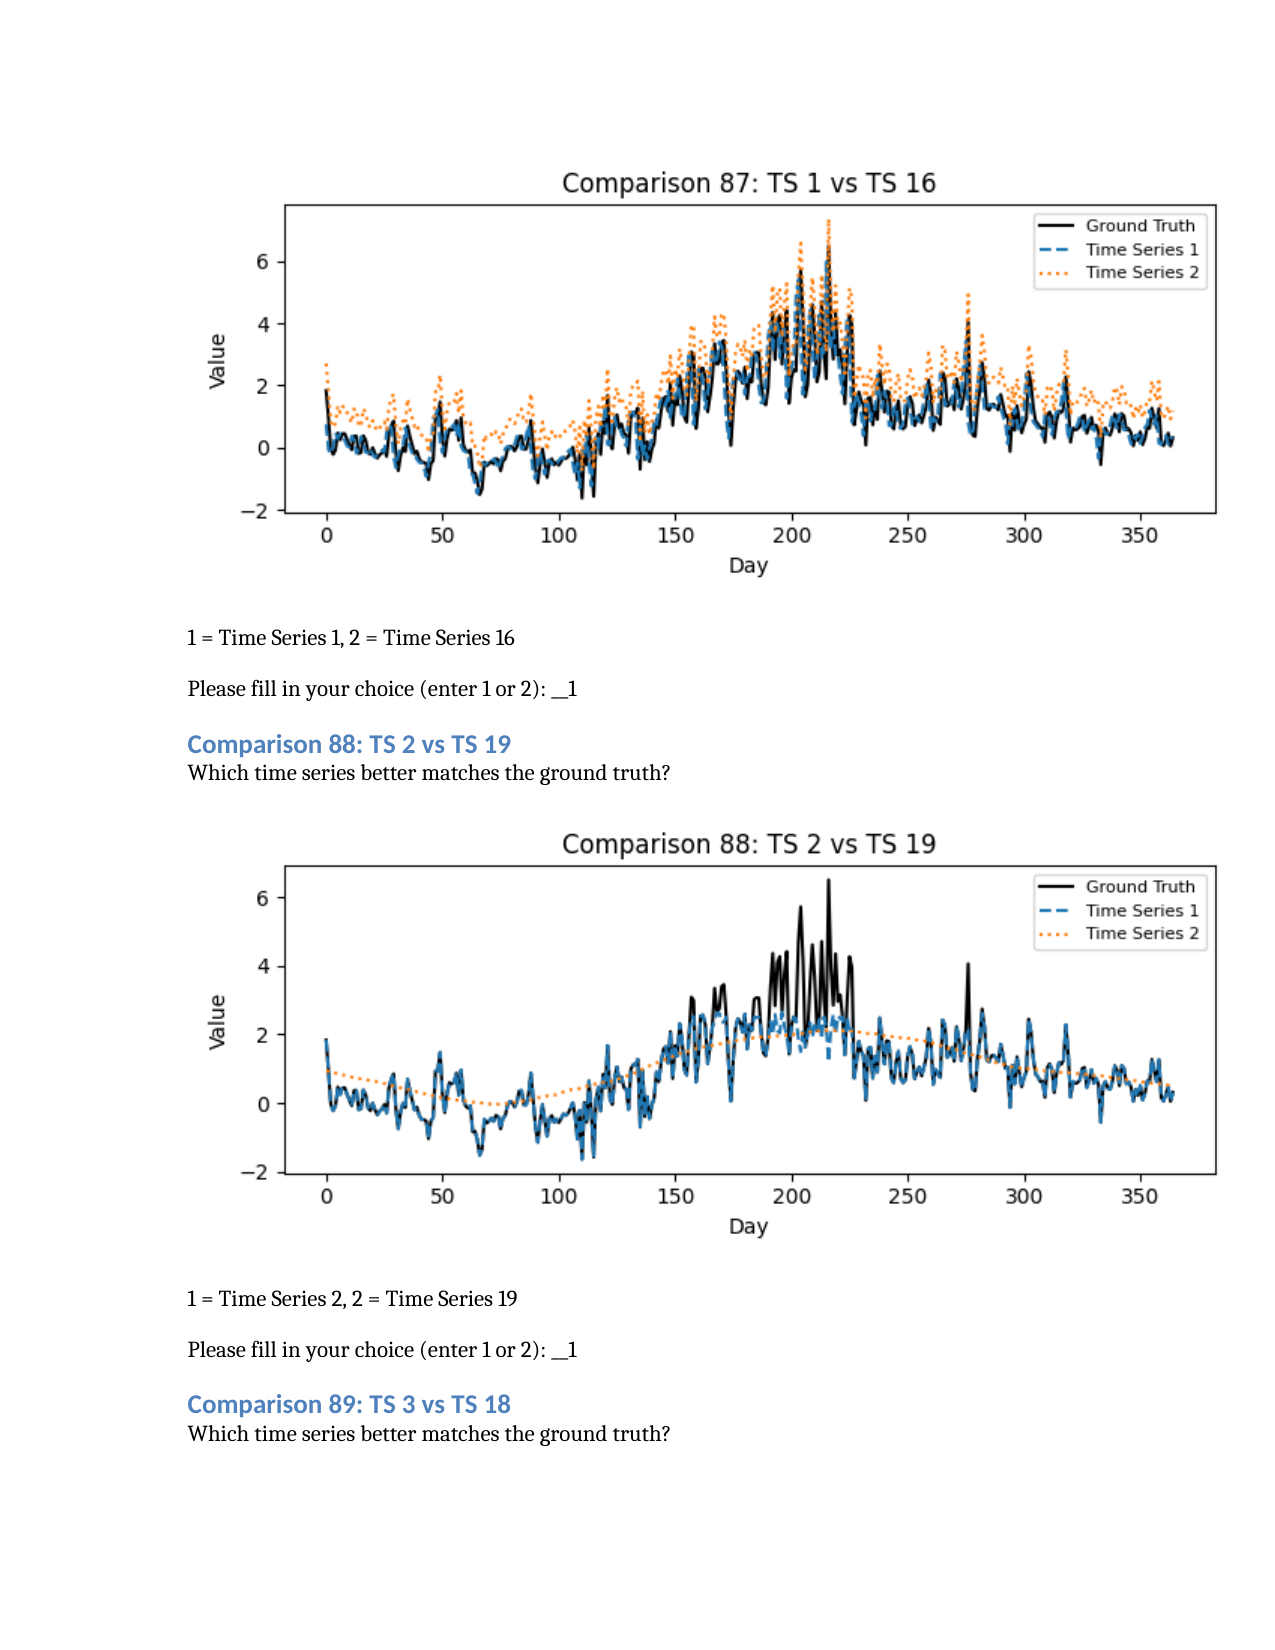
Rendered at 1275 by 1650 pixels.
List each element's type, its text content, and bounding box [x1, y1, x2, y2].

text Which time series better matches the ground truth? [187, 1421, 1087, 1447]
subtitle Comparison 88: TS 2 vs TS 19 [187, 727, 1087, 760]
text Please fill in your choice (enter 1 or 2): __1 [187, 676, 1087, 702]
picture [187, 150, 1238, 600]
text Please fill in your choice (enter 1 or 2): __1 [187, 1337, 1087, 1363]
text 1 = Time Series 2, 2 = Time Series 19 [187, 1286, 1087, 1312]
text 1 = Time Series 1, 2 = Time Series 16 [187, 625, 1087, 651]
text Which time series better matches the ground truth? [187, 760, 1087, 786]
subtitle Comparison 89: TS 3 vs TS 18 [187, 1388, 1087, 1421]
picture [187, 810, 1238, 1261]
